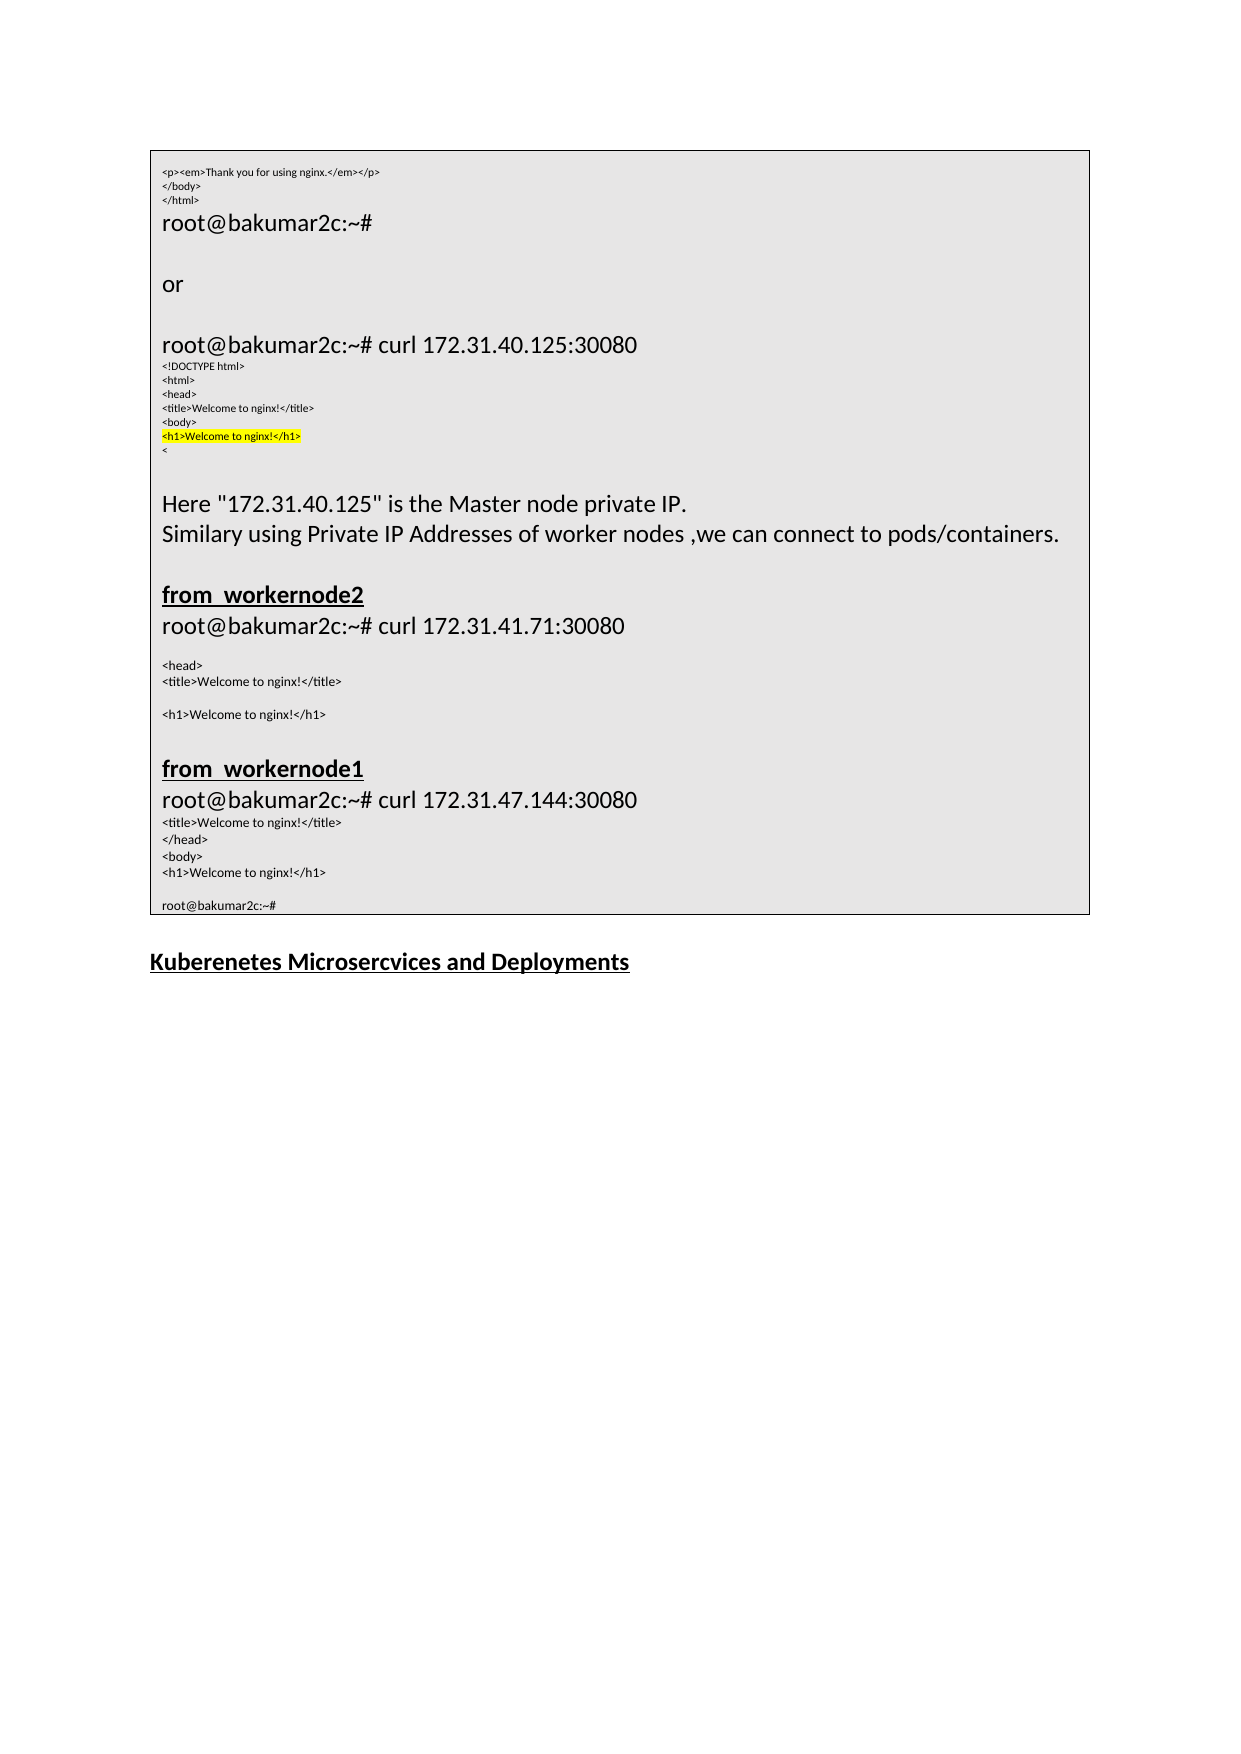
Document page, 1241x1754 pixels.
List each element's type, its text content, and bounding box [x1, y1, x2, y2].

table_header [151, 151, 1089, 914]
text Kuberenetes Microsercvices and Deployments [150, 946, 1090, 976]
